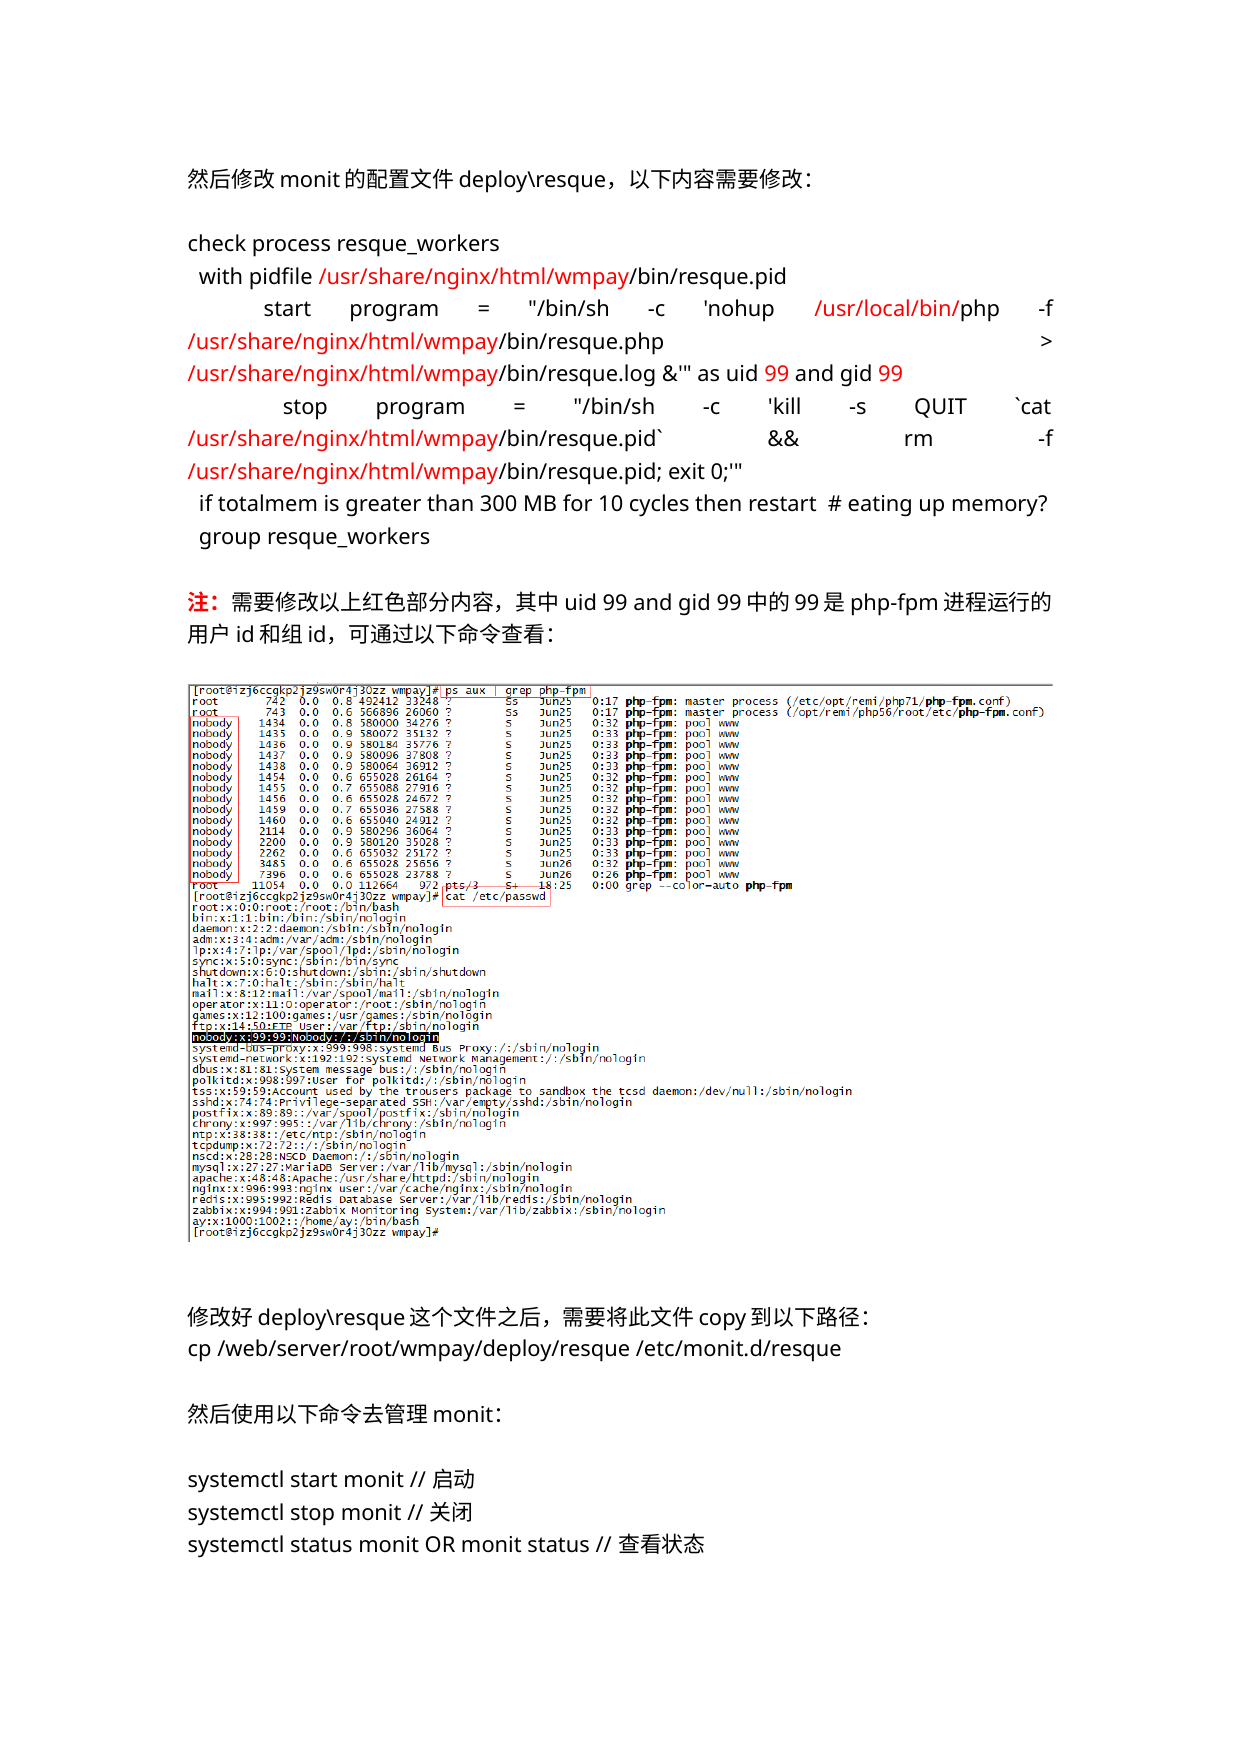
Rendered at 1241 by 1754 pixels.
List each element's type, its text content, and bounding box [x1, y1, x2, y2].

text systemctl start monit // 启动 [187, 1462, 1053, 1494]
text 修改好deploy\resque这个文件之后，需要将此文件copy到以下路径： [187, 1299, 1053, 1332]
text 然后修改monit的配置文件deploy\resque，以下内容需要修改： [187, 162, 1053, 194]
text with pidfile /usr/share/nginx/html/wmpay/bin/resque.pid [187, 259, 1053, 292]
text stop program = "/bin/sh -c 'kill -s QUIT `cat /usr/share/nginx/html/wmpay/bin/resque.pid` && rm -f /usr/share/nginx/html/wmpay/bin/resque.pid; exit 0;'" [187, 389, 1053, 487]
picture [187, 682, 1053, 1242]
text 注：需要修改以上红色部分内容，其中uid 99 and gid 99中的99是php-fpm进程运行的用户id和组id，可通过以下命令查看： [187, 584, 1053, 649]
text 然后使用以下命令去管理monit： [187, 1397, 1053, 1429]
text start program = "/bin/sh -c 'nohup /usr/local/bin/php -f /usr/share/nginx/html/wmpay/bin/resque.php > /usr/share/nginx/html/wmpay/bin/resque.log &'" as uid 99 and gid 99 [187, 292, 1053, 389]
text systemctl stop monit // 关闭 [187, 1494, 1053, 1527]
text group resque_workers [187, 519, 1053, 552]
text cp /web/server/root/wmpay/deploy/resque /etc/monit.d/resque [187, 1332, 1053, 1364]
text check process resque_workers [187, 227, 1053, 259]
text systemctl status monit OR monit status // 查看状态 [187, 1527, 1053, 1559]
text if totalmem is greater than 300 MB for 10 cycles then restart # eating up memory? [187, 487, 1053, 519]
